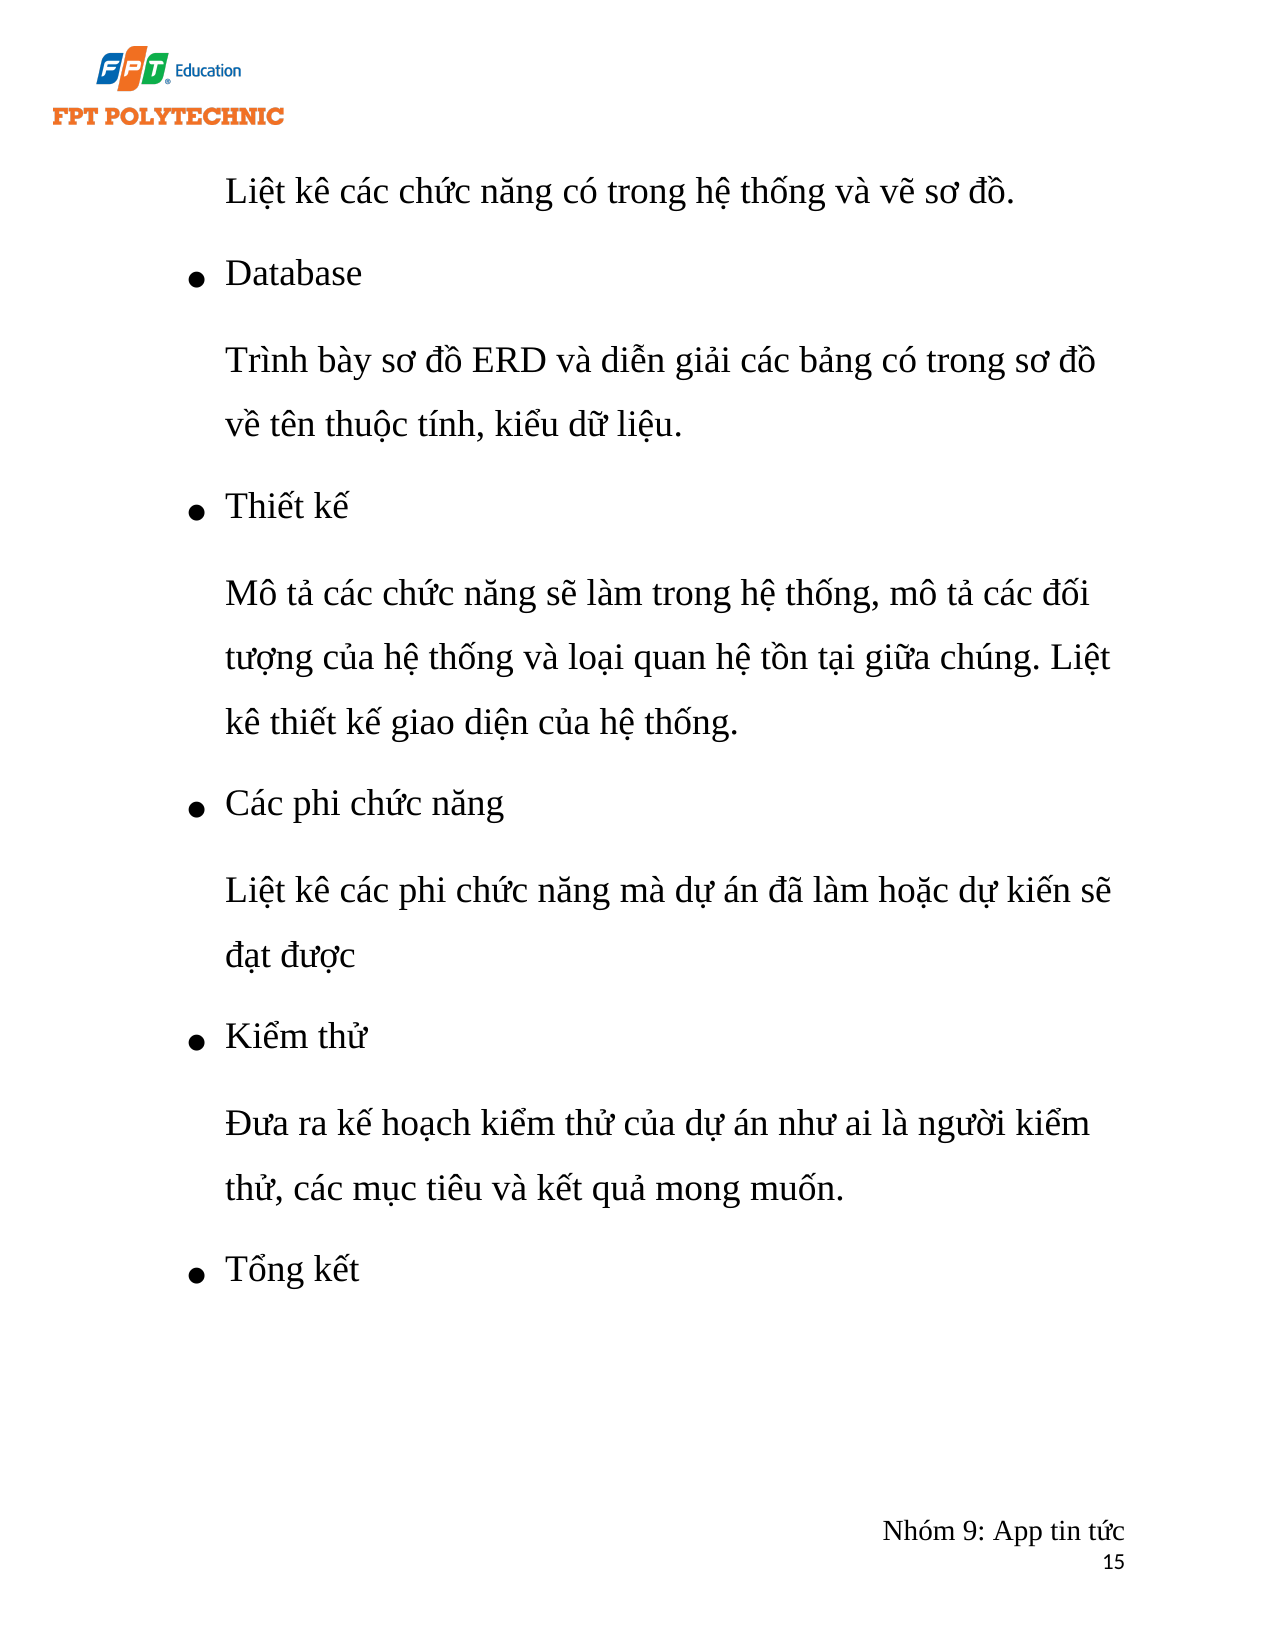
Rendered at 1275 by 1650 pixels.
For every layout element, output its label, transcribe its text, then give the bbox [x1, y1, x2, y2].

list Kiểm thử [187, 1014, 1125, 1061]
list Database [187, 250, 1125, 297]
list Tổng kết [187, 1247, 1125, 1294]
list Thiết kế [187, 483, 1125, 530]
text Đưa ra kế hoạch kiểm thử của dự án như ai là người kiểm thử, các mục tiêu và kết quả mong muốn. [225, 1101, 1125, 1208]
text Mô tả các chức năng sẽ làm trong hệ thống, mô tả các đối tượng của hệ thống và loại quan hệ tồn tại giữa chúng. Liệt kê thiết kế giao diện của hệ thống. [225, 570, 1125, 742]
text Trình bày sơ đồ ERD và diễn giải các bảng có trong sơ đồ về tên thuộc tính, kiểu dữ liệu. [225, 337, 1125, 445]
text Liệt kê các phi chức năng mà dự án đã làm hoặc dự kiến sẽ đạt được [225, 868, 1125, 976]
picture [53, 46, 284, 125]
list Các phi chức năng [187, 781, 1125, 828]
text Liệt kê các chức năng có trong hệ thống và vẽ sơ đồ. [225, 169, 1125, 212]
